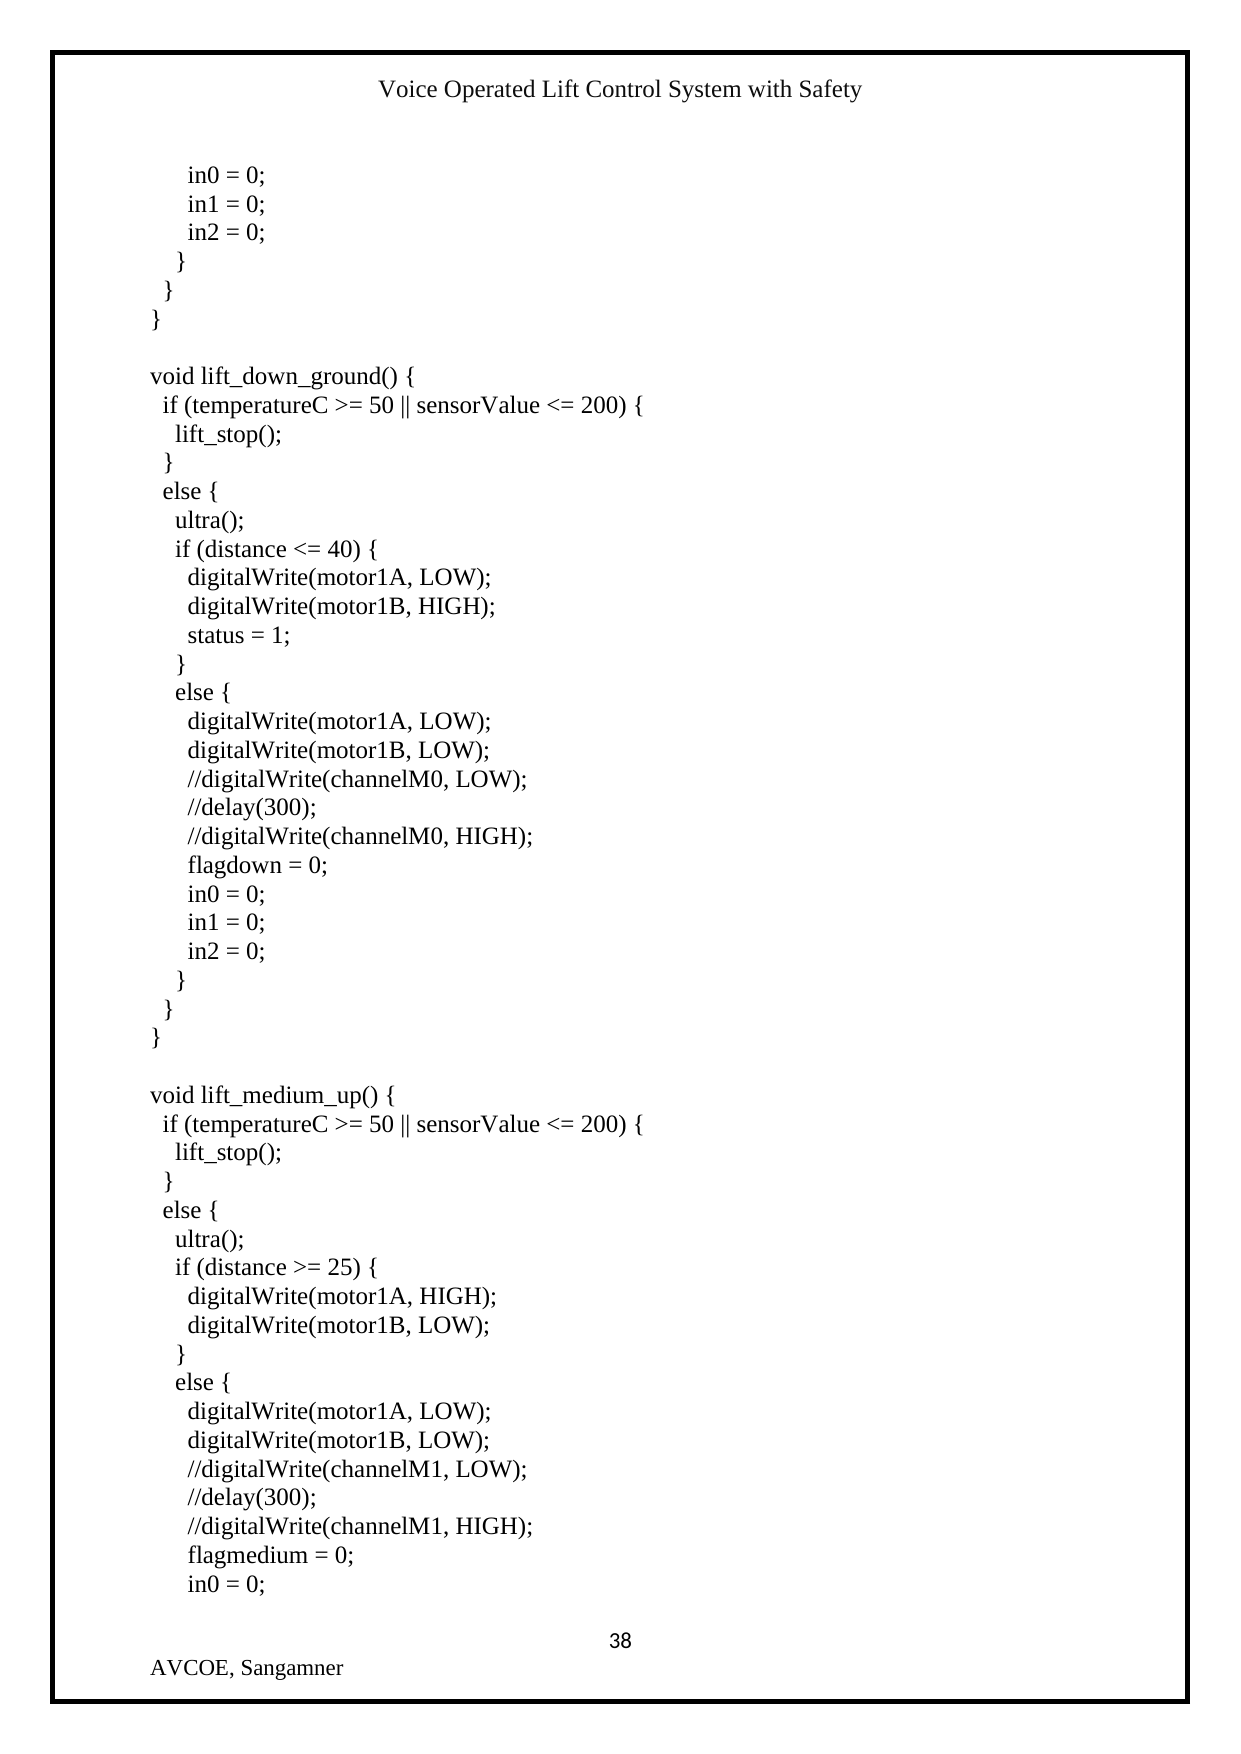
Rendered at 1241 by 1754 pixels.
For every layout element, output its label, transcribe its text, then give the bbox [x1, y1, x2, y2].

text digitalWrite(motor1A, HIGH); [150, 1281, 1090, 1310]
text void lift_down_ground() { [150, 361, 1090, 390]
text ultra(); [150, 1224, 1090, 1252]
text } [150, 275, 1090, 304]
text //digitalWrite(channelM0, LOW); [150, 764, 1090, 792]
text lift_stop(); [150, 419, 1090, 447]
text } [150, 649, 1090, 677]
text if (temperatureC >= 50 || sensorValue <= 200) { [150, 1109, 1090, 1137]
text in0 = 0; [150, 1569, 1090, 1597]
text if (distance <= 40) { [150, 534, 1090, 562]
text } [150, 447, 1090, 476]
text } [150, 994, 1090, 1022]
text //digitalWrite(channelM1, HIGH); [150, 1511, 1090, 1540]
text //delay(300); [150, 1482, 1090, 1511]
text digitalWrite(motor1A, LOW); [150, 562, 1090, 591]
text } [150, 1166, 1090, 1195]
text digitalWrite(motor1B, HIGH); [150, 591, 1090, 620]
text //digitalWrite(channelM1, LOW); [150, 1454, 1090, 1482]
text ultra(); [150, 505, 1090, 534]
text status = 1; [150, 620, 1090, 649]
text else { [150, 476, 1090, 505]
text digitalWrite(motor1A, LOW); [150, 706, 1090, 735]
text digitalWrite(motor1B, LOW); [150, 1310, 1090, 1339]
text digitalWrite(motor1A, LOW); [150, 1396, 1090, 1425]
text } [150, 1022, 1090, 1051]
text in0 = 0; [150, 160, 1090, 189]
text //digitalWrite(channelM0, HIGH); [150, 821, 1090, 850]
text else { [150, 1195, 1090, 1224]
text lift_stop(); [150, 1137, 1090, 1166]
text } [150, 246, 1090, 275]
text } [150, 1339, 1090, 1367]
text //delay(300); [150, 792, 1090, 821]
text else { [150, 1367, 1090, 1396]
text } [150, 965, 1090, 994]
text if (distance >= 25) { [150, 1252, 1090, 1281]
text } [150, 304, 1090, 332]
text in2 = 0; [150, 217, 1090, 246]
text in2 = 0; [150, 936, 1090, 965]
text flagmedium = 0; [150, 1540, 1090, 1569]
text digitalWrite(motor1B, LOW); [150, 1425, 1090, 1454]
text flagdown = 0; [150, 850, 1090, 879]
text in1 = 0; [150, 189, 1090, 217]
text else { [150, 677, 1090, 706]
text void lift_medium_up() { [150, 1080, 1090, 1109]
text digitalWrite(motor1B, LOW); [150, 735, 1090, 764]
text if (temperatureC >= 50 || sensorValue <= 200) { [150, 390, 1090, 419]
text in0 = 0; [150, 879, 1090, 907]
text in1 = 0; [150, 907, 1090, 936]
